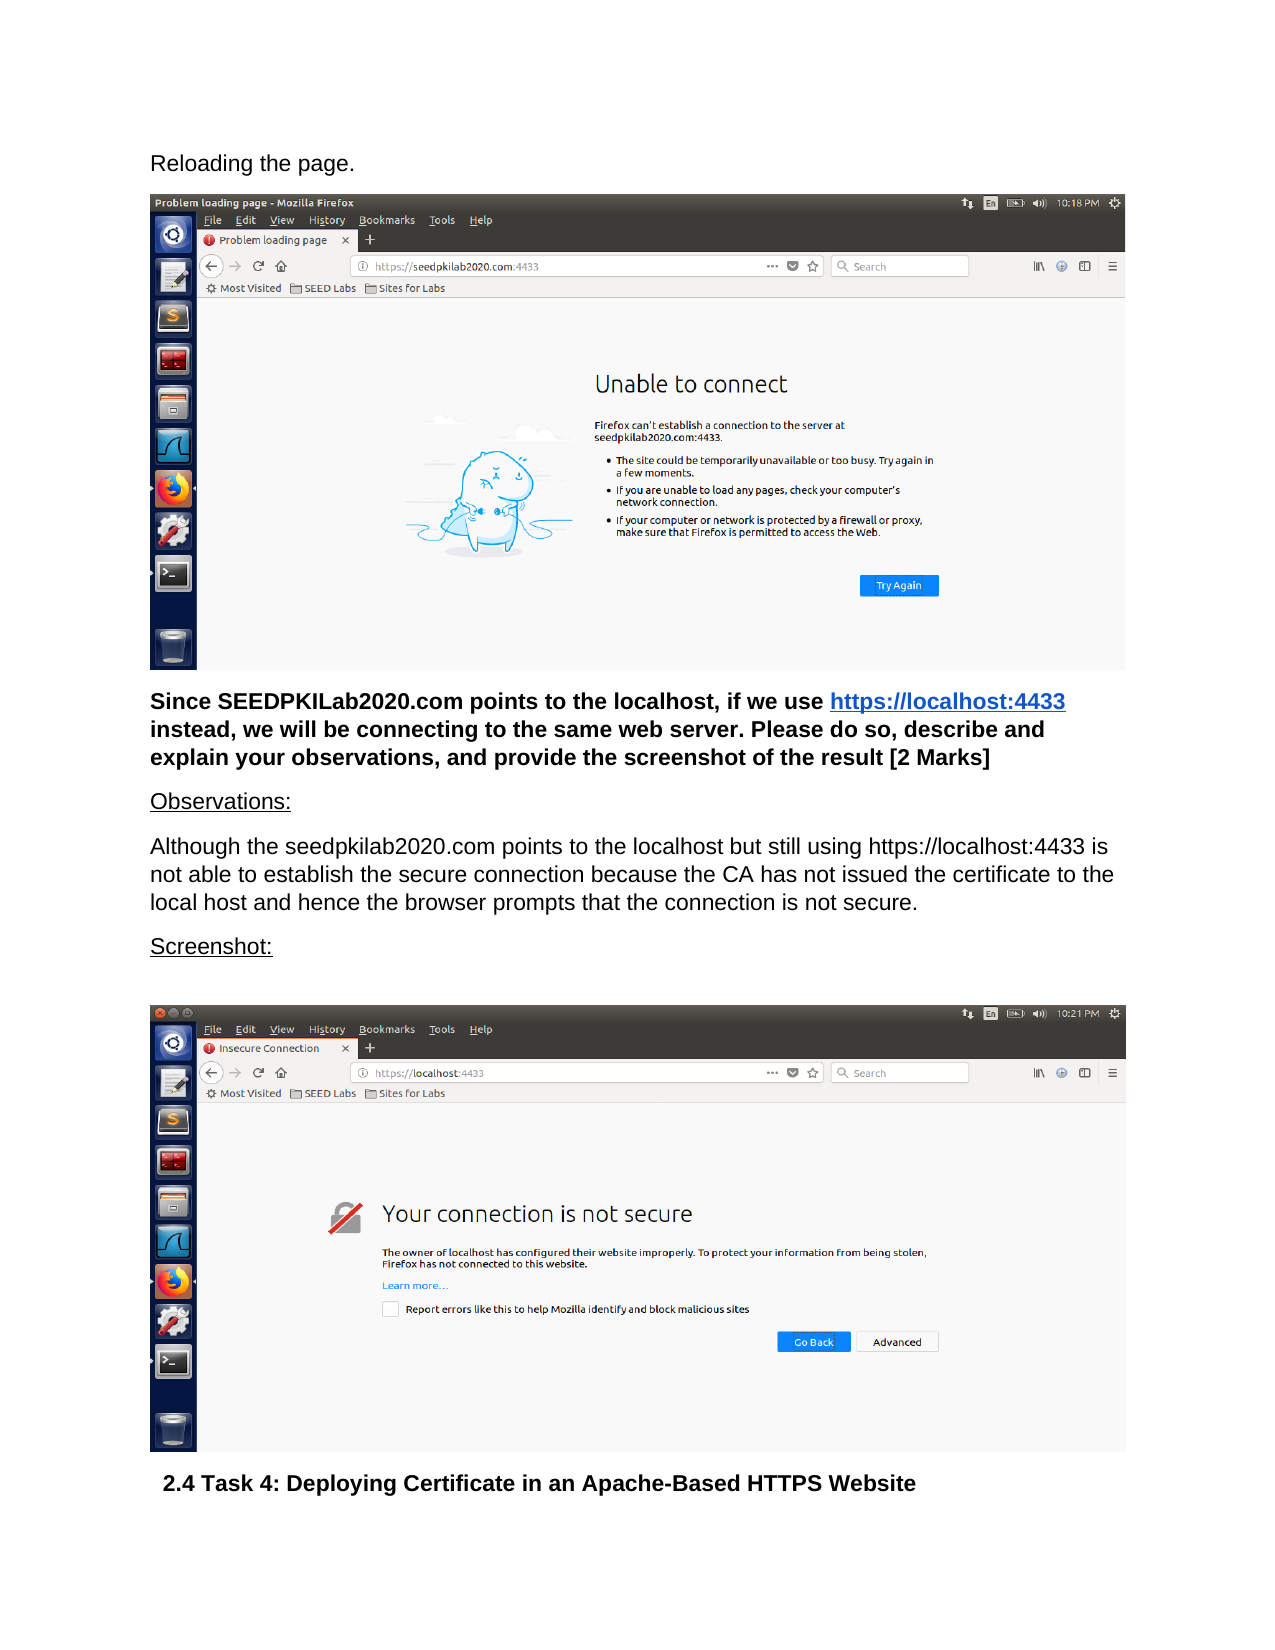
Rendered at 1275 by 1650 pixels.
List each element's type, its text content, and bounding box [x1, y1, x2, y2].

text Although the seedpkilab2020.com points to the localhost but still using https://localhost:4433 is not able to establish the secure connection because the CA has not issued the certificate to the local host and hence the browser prompts that the connection is not secure. [150, 833, 1125, 915]
text Screenshot: [150, 933, 1125, 959]
picture [150, 194, 1125, 670]
text Since SEEDPKILab2020.com points to the localhost, if we use https://localhost:4433 instead, we will be connecting to the same web server. Please do so, describe and explain your observations, and provide the screenshot of the result [2 Marks] [150, 688, 1125, 770]
text 2.4 Task 4: Deploying Certificate in an Apache-Based HTTPS Website [150, 1470, 1125, 1497]
picture [150, 1005, 1126, 1452]
text Observations: [150, 788, 1125, 814]
text Reloading the page. [150, 150, 1125, 176]
